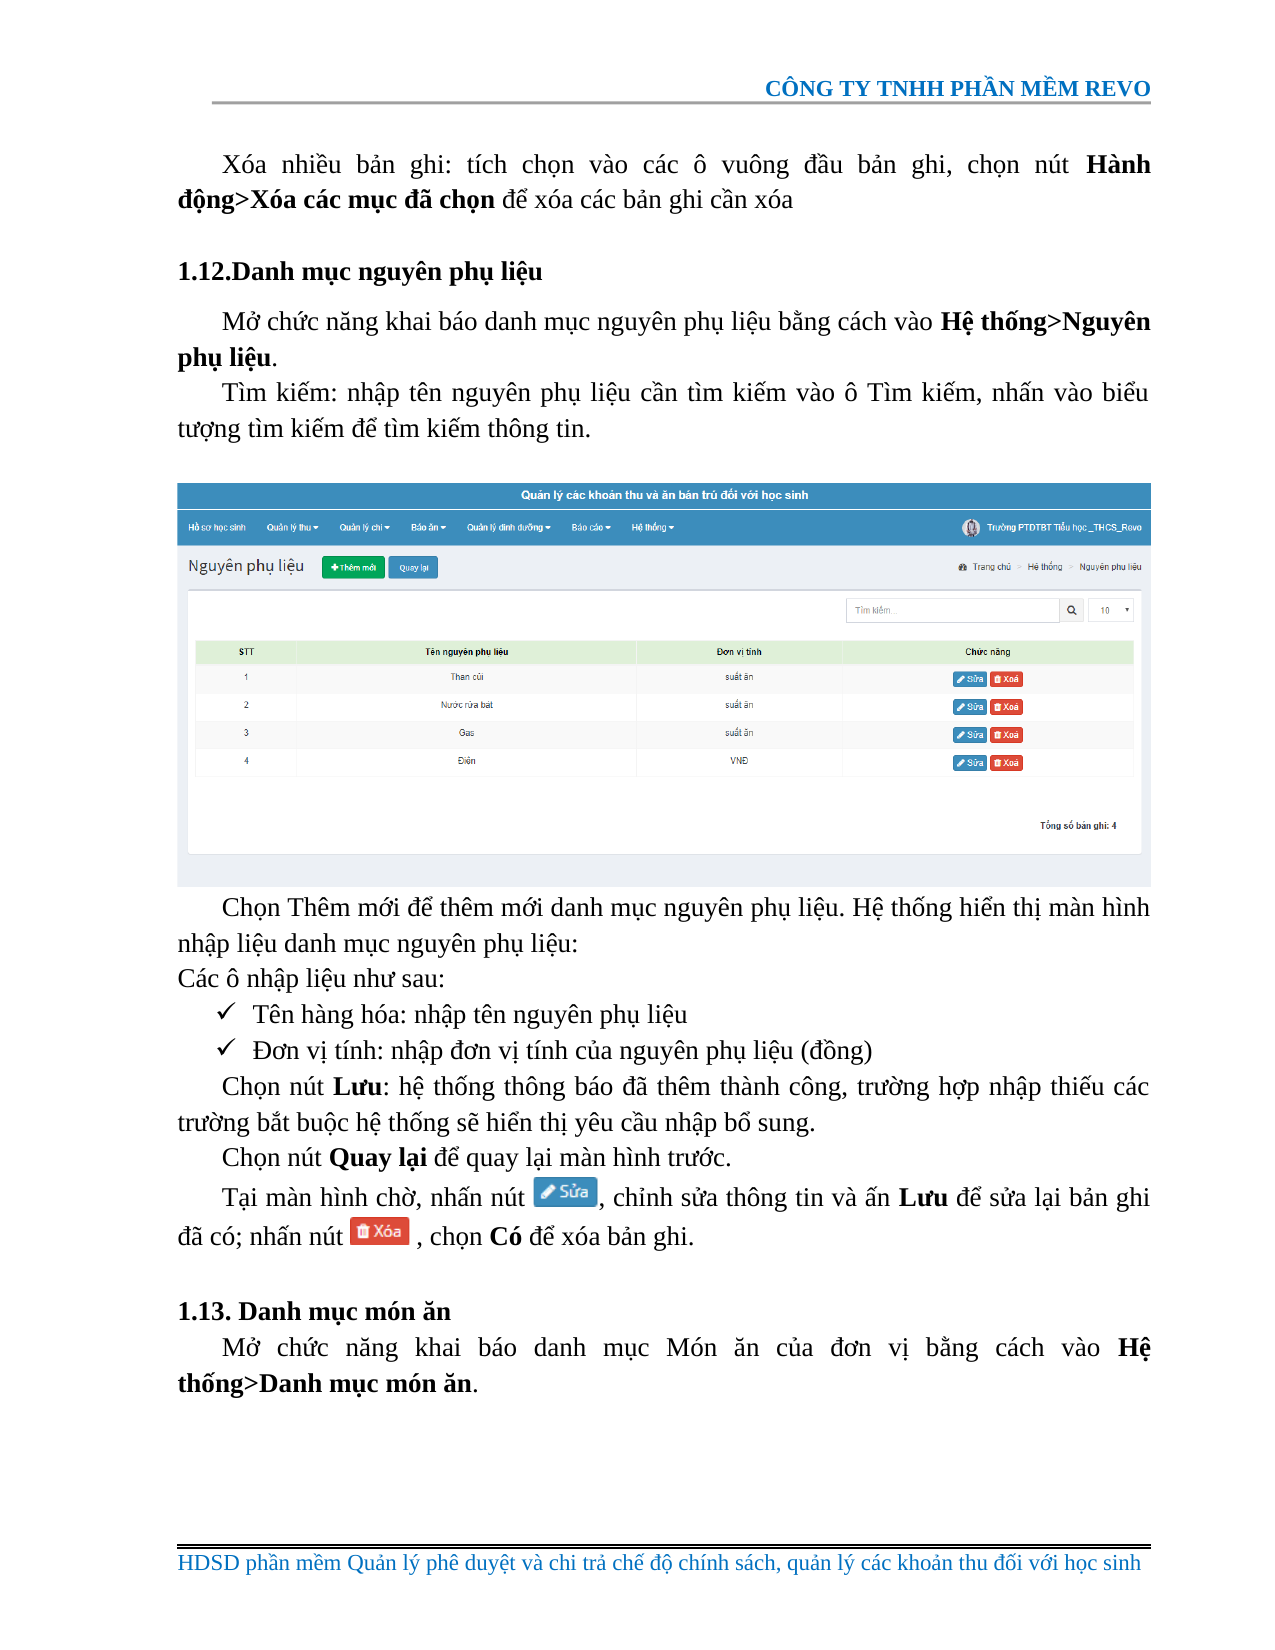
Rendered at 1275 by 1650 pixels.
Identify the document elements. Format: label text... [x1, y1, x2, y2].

text Chọn nút Lưu: hệ thống thông báo đã thêm thành công, trường hợp nhập thiếu các trường bắt buộc hệ thống sẽ hiển thị yêu cầu nhập bổ sung. [177, 1070, 1151, 1137]
text Các ô nhập liệu như sau: [177, 962, 1151, 993]
text Chọn nút Quay lại để quay lại màn hình trước. [177, 1141, 1151, 1173]
text Xóa nhiều bản ghi: tích chọn vào các ô vuông đầu bản ghi, chọn nút Hành động>Xóa các mục đã chọn để xóa các bản ghi cần xóa [177, 148, 1151, 214]
list Đơn vị tính: nhập đơn vị tính của nguyên phụ liệu (đồng) [215, 1034, 1151, 1065]
text Mở chức năng khai báo danh mục Món ăn của đơn vị bằng cách vào Hệ thống>Danh mục món ăn. [177, 1331, 1151, 1398]
text Tại màn hình chờ, nhấn nút , chỉnh sửa thông tin và ấn Lưu để sửa lại bản ghi đã có; nhấn nút , chọn Có để xóa bản ghi. [177, 1177, 1151, 1251]
text 1.12.Danh mục nguyên phụ liệu [177, 255, 1151, 286]
text Chọn Thêm mới để thêm mới danh mục nguyên phụ liệu. Hệ thống hiển thị màn hình nhập liệu danh mục nguyên phụ liệu: [177, 891, 1151, 958]
list Tên hàng hóa: nhập tên nguyên phụ liệu [215, 998, 1151, 1029]
text Mở chức năng khai báo danh mục nguyên phụ liệu bằng cách vào Hệ thống>Nguyên phụ liệu. [177, 305, 1151, 372]
subtitle 1.13. Danh mục món ăn [177, 1295, 1151, 1326]
text Tìm kiếm: nhập tên nguyên phụ liệu cần tìm kiếm vào ô Tìm kiếm, nhấn vào biểu tượng tìm kiếm để tìm kiếm thông tin. [177, 377, 1151, 443]
